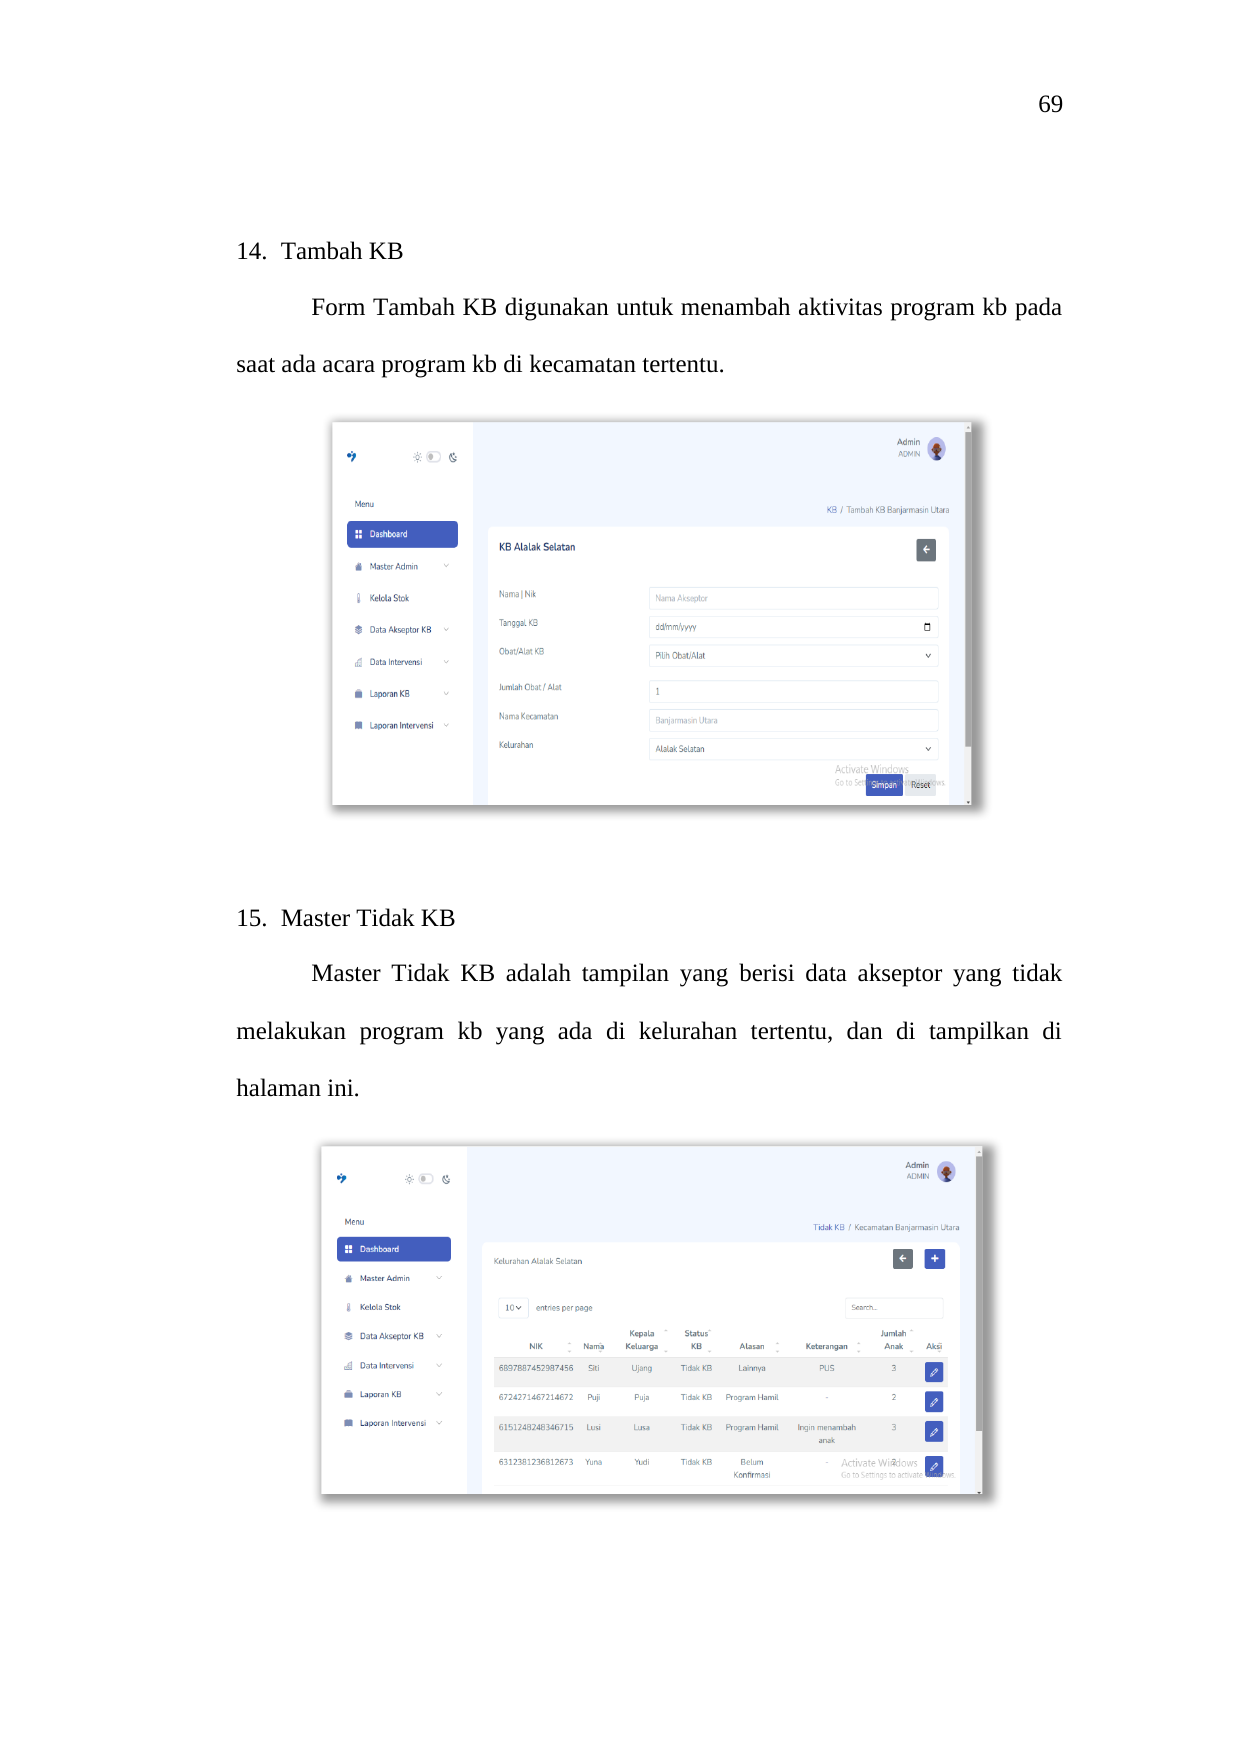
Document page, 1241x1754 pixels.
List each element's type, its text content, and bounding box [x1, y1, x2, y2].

picture [332, 422, 972, 805]
text Form Tambah KB digunakan untuk menambah aktivitas program kb pada saat ada acara program kb di kecamatan tertentu. [236, 292, 1063, 378]
list Tambah KB [236, 236, 1063, 265]
picture [321, 1146, 983, 1494]
text Master Tidak KB adalah tampilan yang berisi data akseptor yang tidak melakukan program kb yang ada di kelurahan tertentu, dan di tampilkan di halaman ini. [236, 958, 1063, 1102]
list Master Tidak KB [236, 903, 1063, 931]
